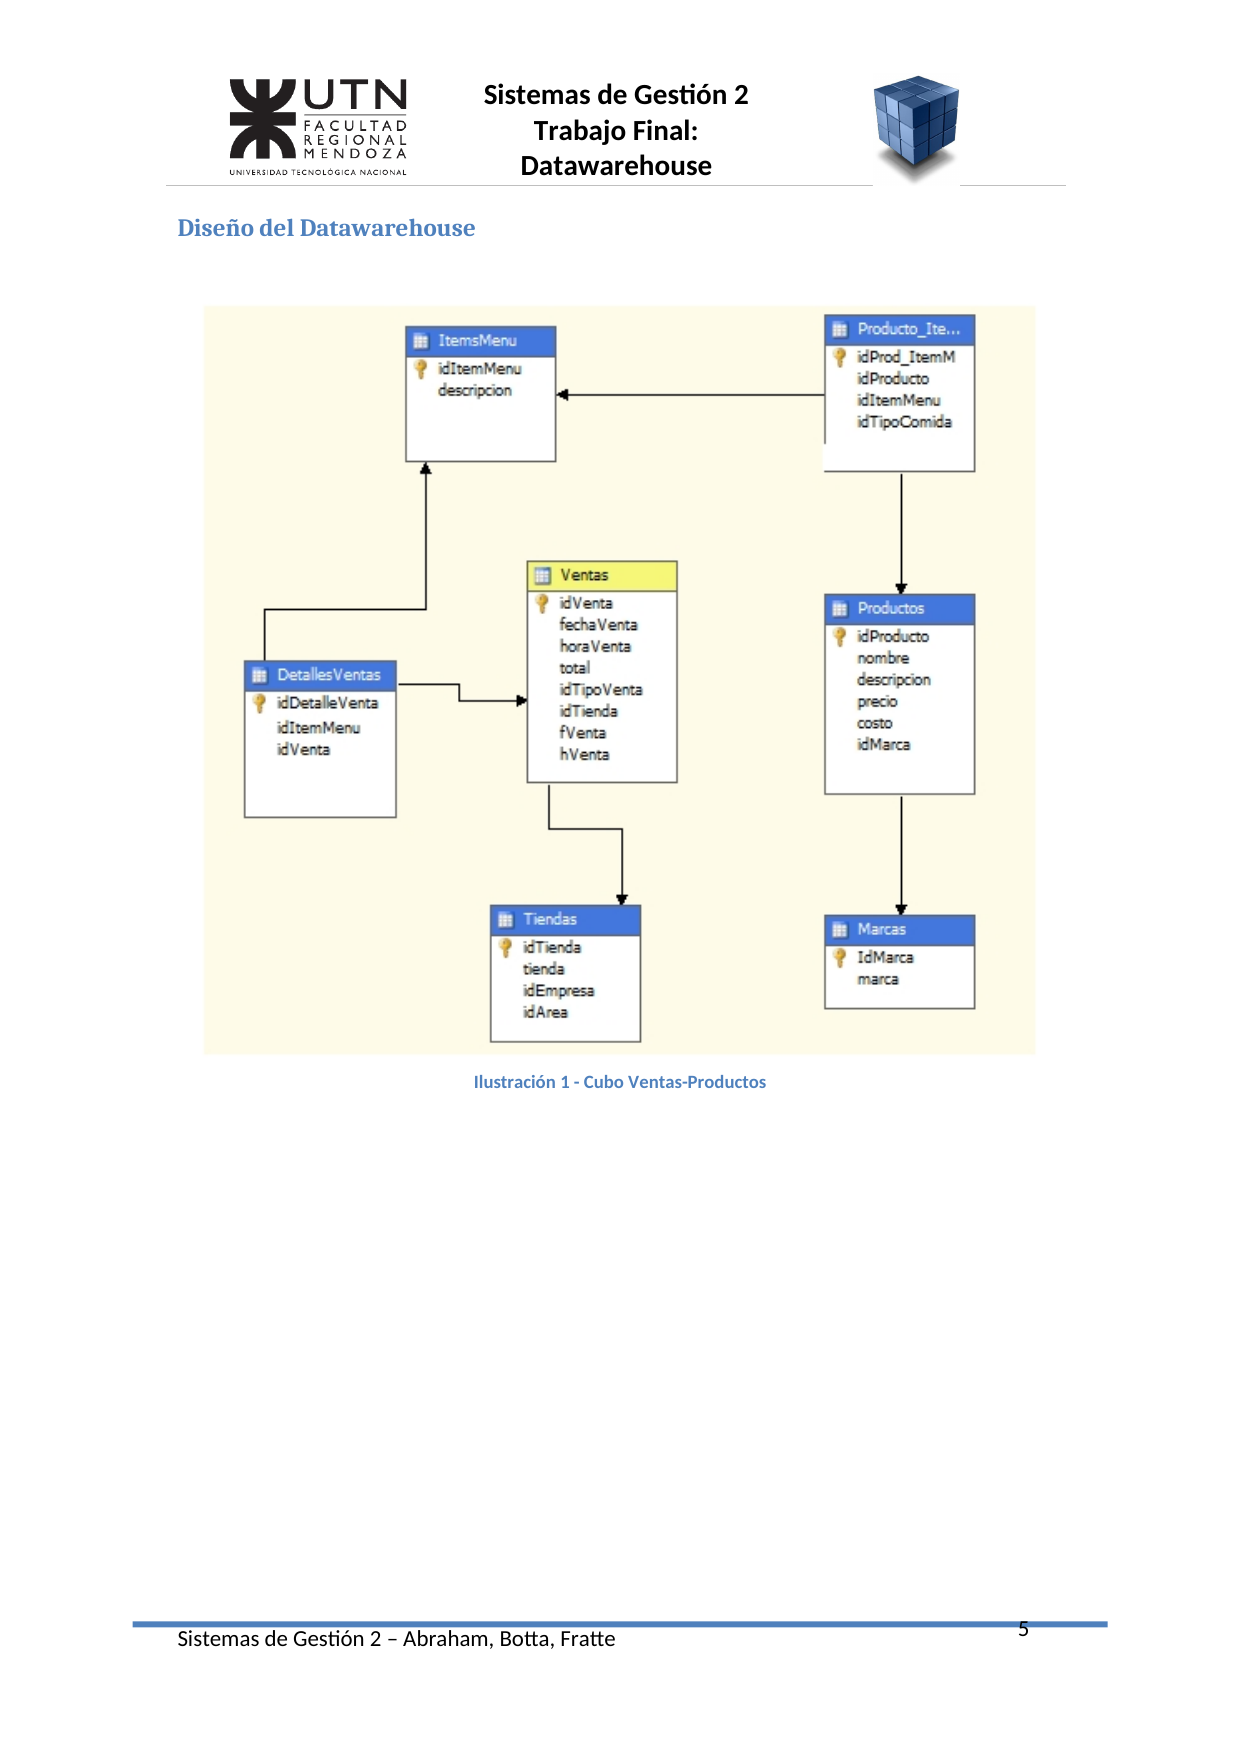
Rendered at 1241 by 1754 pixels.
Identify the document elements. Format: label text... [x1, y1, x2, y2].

picture [223, 77, 409, 182]
text Ilustración 1 - Cubo Ventas-Productos [177, 1070, 1063, 1093]
subtitle Diseño del Datawarehouse [177, 214, 1063, 243]
picture [872, 73, 960, 186]
picture [201, 303, 1039, 1058]
